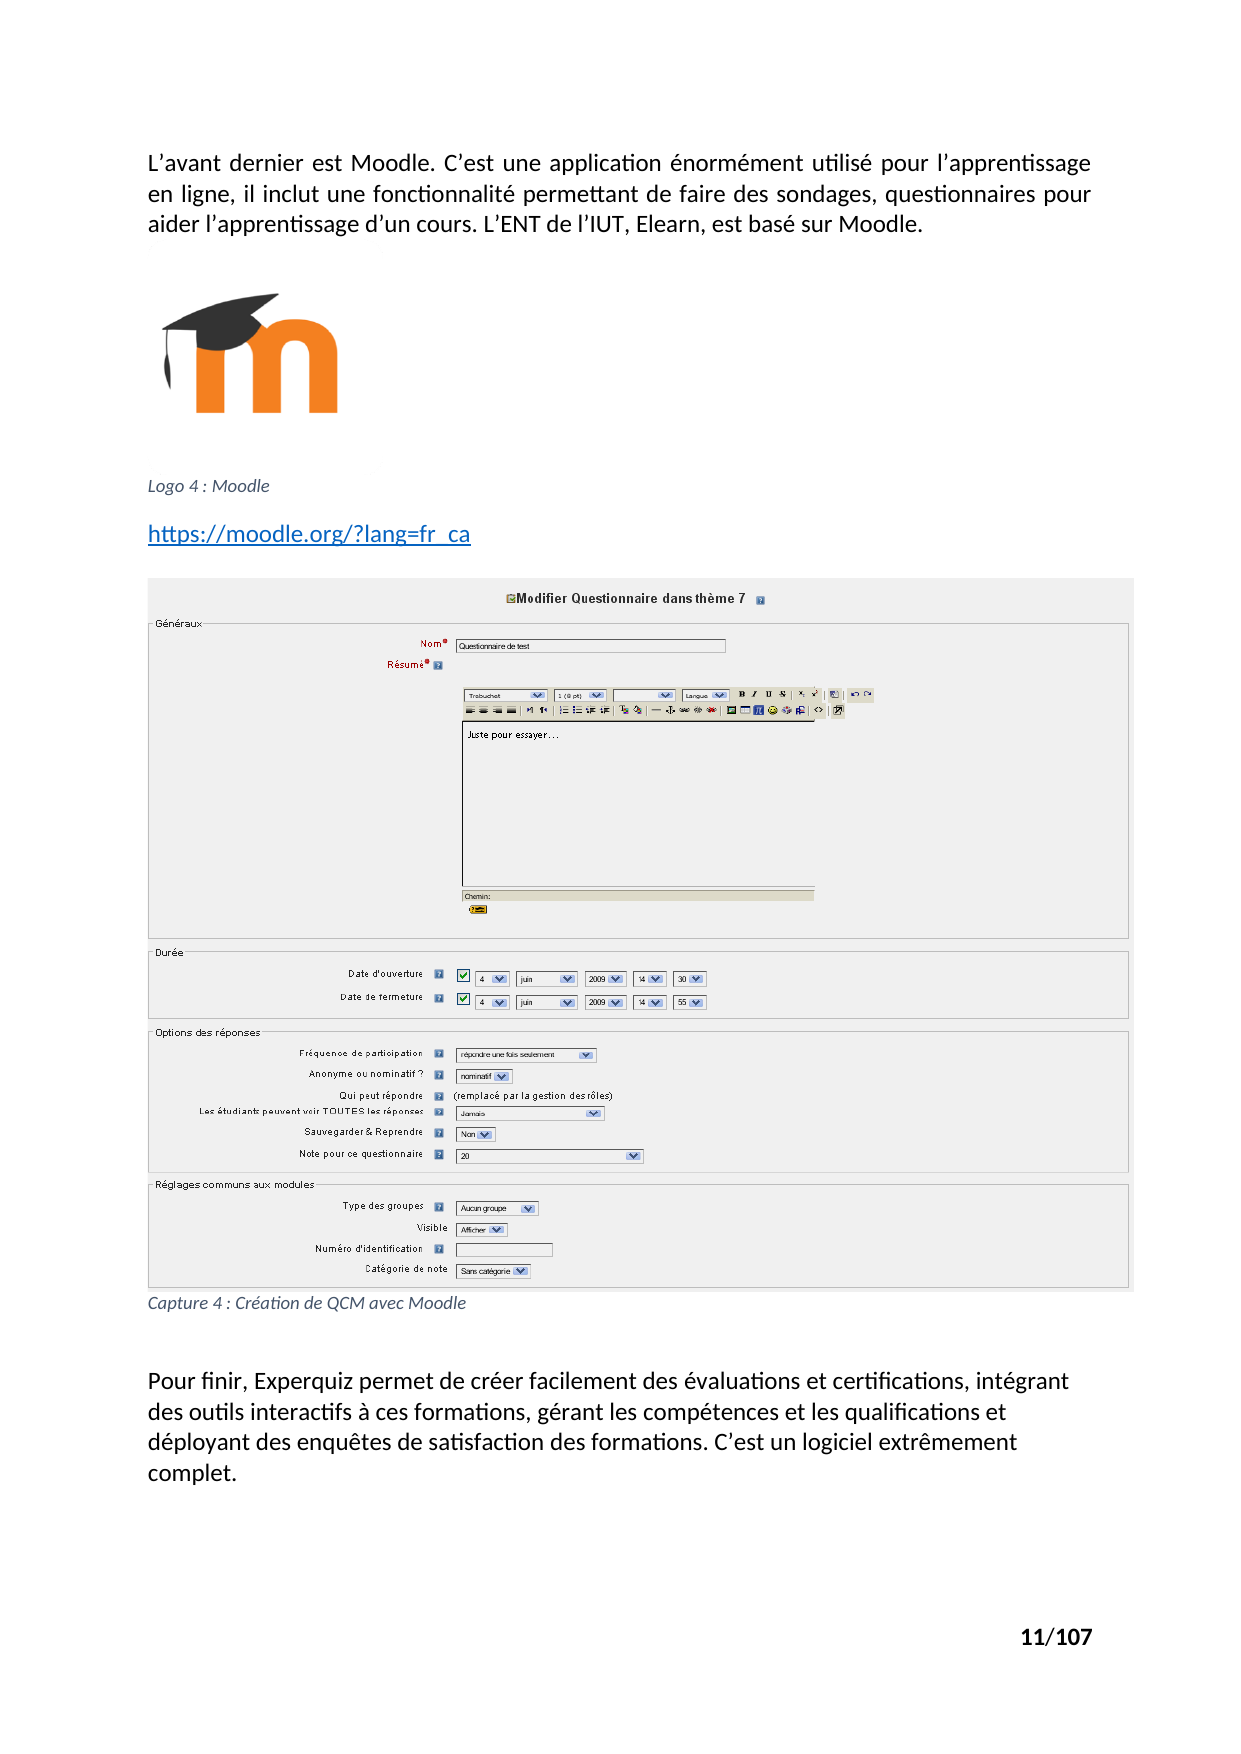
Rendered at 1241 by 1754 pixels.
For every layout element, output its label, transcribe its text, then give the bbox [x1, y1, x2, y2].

text https://moodle.org/?lang=fr_ca [148, 518, 1093, 548]
picture [147, 578, 1134, 1292]
text Pour finir, Experquiz permet de créer facilement des évaluations et certifications, intégrant des outils interactifs à ces formations, gérant les compétences et les qualifications et déployant des enquêtes de satisfaction des formations. C’est un logiciel extrêmement complet. [148, 1366, 1093, 1488]
text Capture 4 : Création de QCM avec Moodle [148, 1292, 1093, 1314]
text L’avant dernier est Moodle. C’est une application énormément utilisé pour l’apprentissage en ligne, il inclut une fonctionnalité permettant de faire des sondages, questionnaires pour aider l’apprentissage d’un cours. L’ENT de l’IUT, Elearn, est basé sur Moodle. [148, 148, 1093, 239]
text Logo 4 : Moodle [148, 474, 1093, 497]
picture [147, 239, 383, 475]
